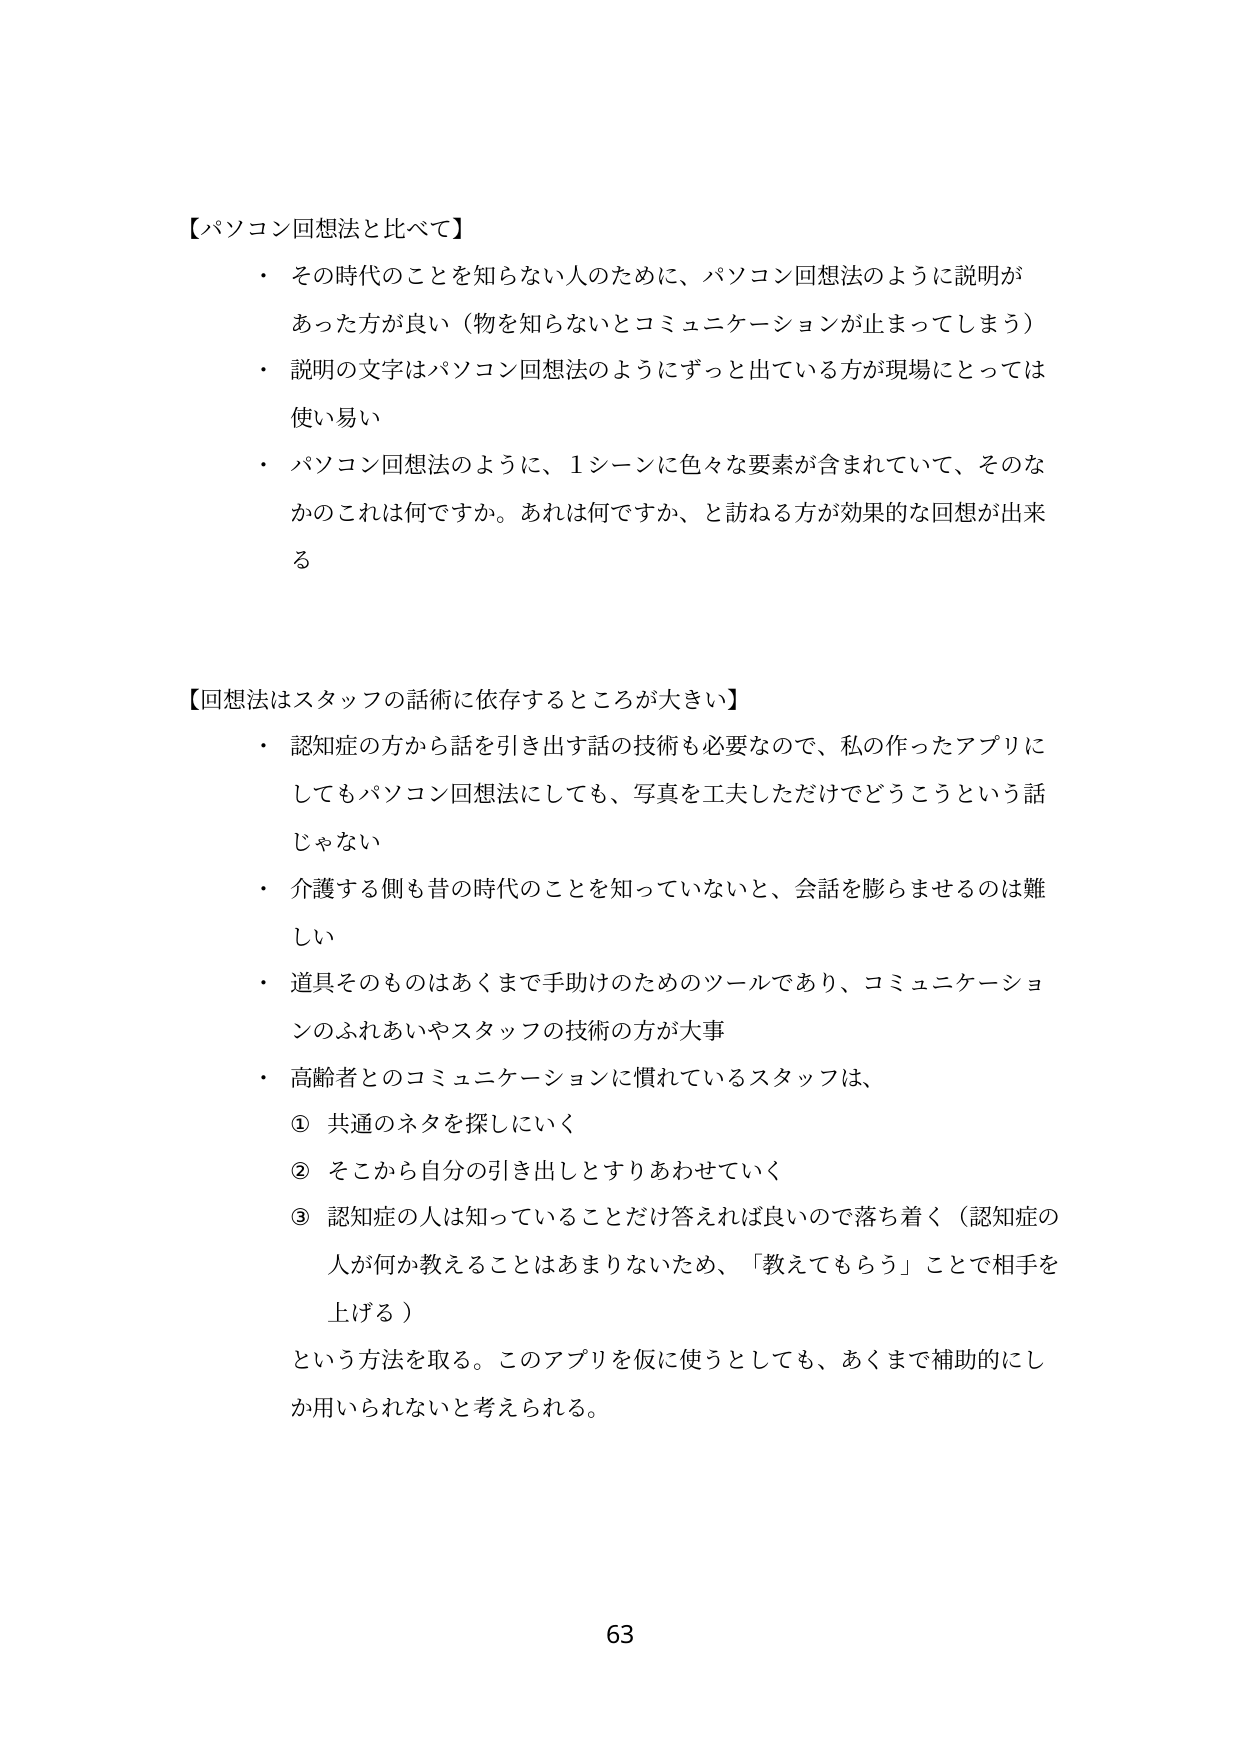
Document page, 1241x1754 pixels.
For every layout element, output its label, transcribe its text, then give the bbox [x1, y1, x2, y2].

list 認知症の人は知っていることだけ答えれば良いので落ち着く（認知症の人が何か教えることはあまりないため、「教えてもらう」ことで相手を上げる ） [290, 1195, 1063, 1332]
list 認知症の方から話を引き出す話の技術も必要なので、私の作ったアプリにしてもパソコン回想法にしても、写真を工夫しただけでどうこうという話じゃない [252, 724, 1063, 861]
list 道具そのものはあくまで手助けのためのツールであり、コミュニケーションのふれあいやスタッフの技術の方が大事 [252, 961, 1063, 1050]
text という方法を取る。このアプリを仮に使うとしても、あくまで補助的にしか用いられないと考えられる。 [290, 1337, 1063, 1427]
list 高齢者とのコミュニケーションに慣れているスタッフは、 [252, 1055, 1063, 1097]
list そこから自分の引き出しとすりあわせていく [290, 1148, 1063, 1190]
list パソコン回想法のように、１シーンに色々な要素が含まれていて、そのなかのこれは何ですか。あれは何ですか、と訪ねる方が効果的な回想が出来る [252, 442, 1063, 580]
text 【回想法はスタッフの話術に依存するところが大きい】 [177, 677, 1063, 719]
text 【パソコン回想法と比べて】 [177, 207, 1063, 248]
list その時代のことを知らない人のために、パソコン回想法のように説明があった方が良い（物を知らないとコミュニケーションが止まってしまう） [252, 253, 1063, 343]
list 説明の文字はパソコン回想法のようにずっと出ている方が現場にとっては使い易い [252, 348, 1063, 437]
list 介護する側も昔の時代のことを知っていないと、会話を膨らませるのは難しい [252, 866, 1063, 956]
list 共通のネタを探しにいく [290, 1102, 1063, 1143]
